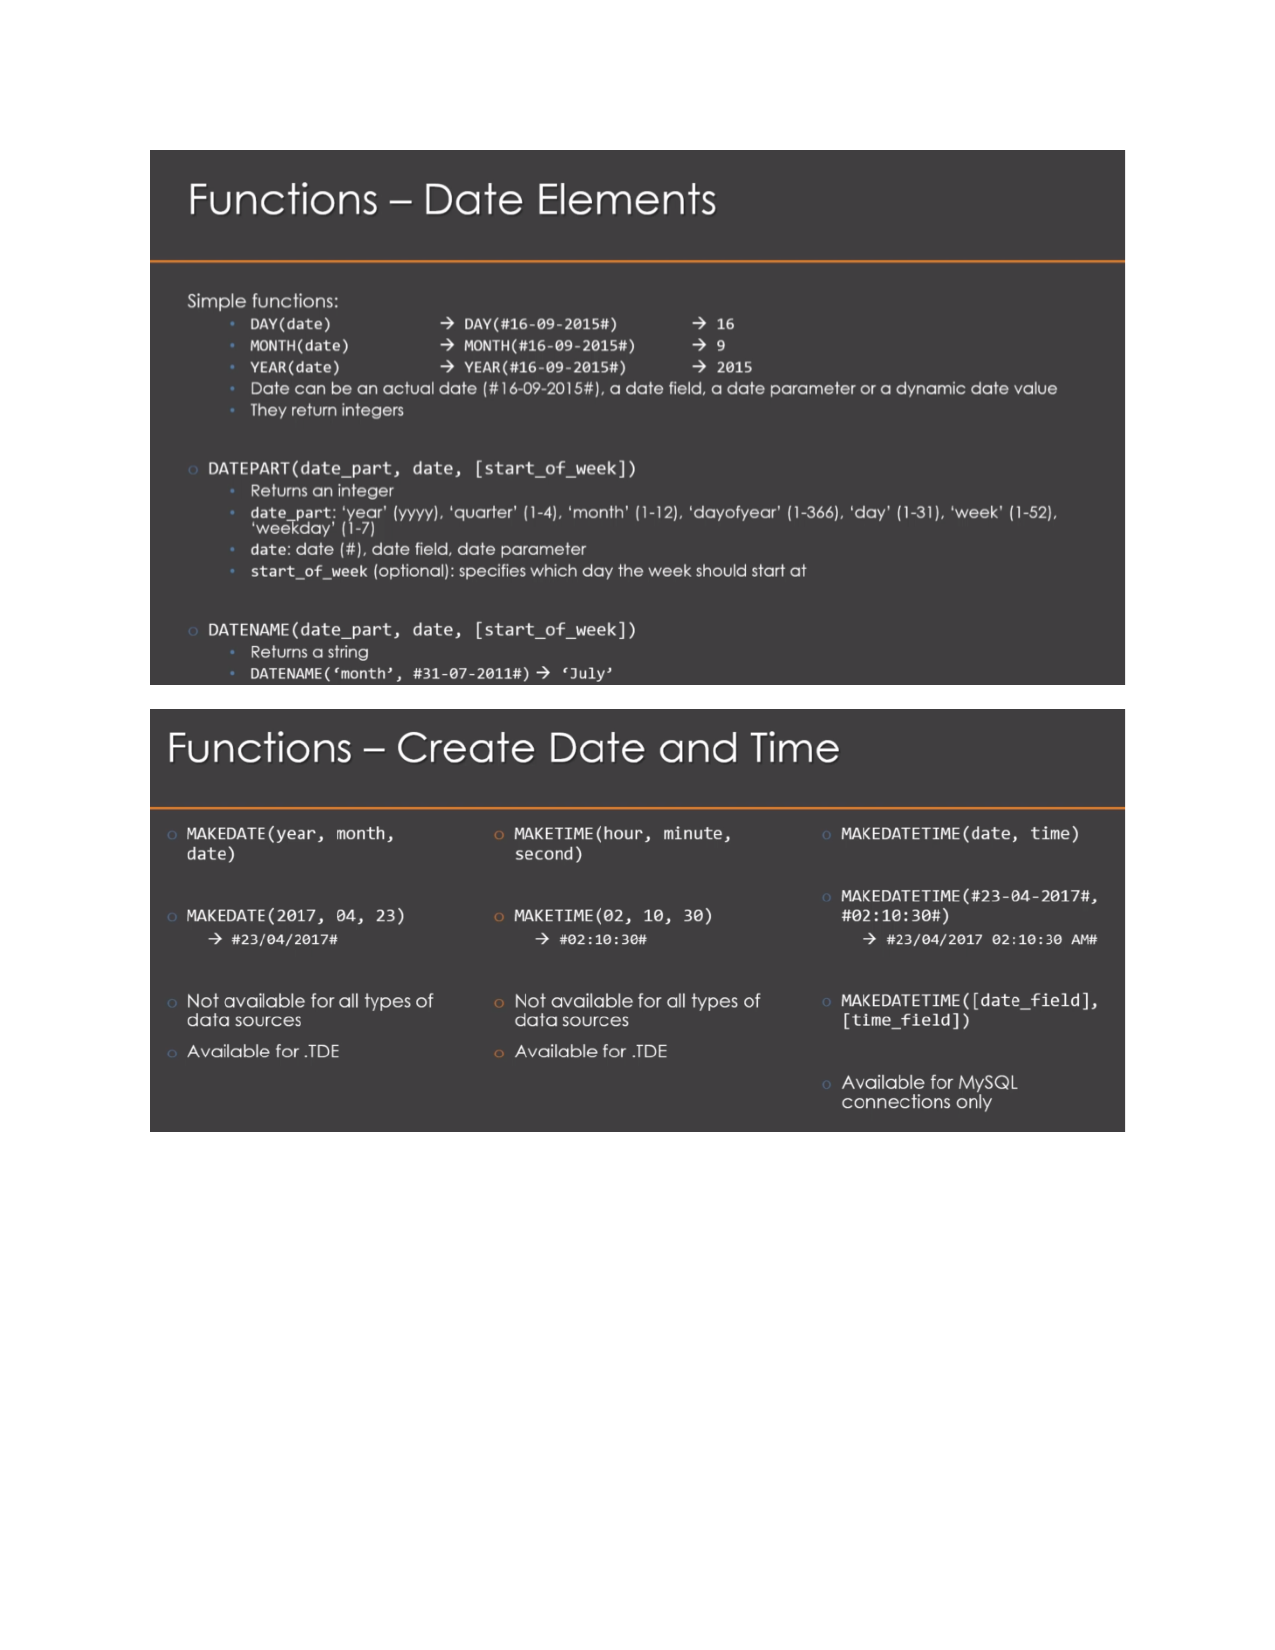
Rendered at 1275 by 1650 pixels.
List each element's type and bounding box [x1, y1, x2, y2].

picture [150, 150, 1125, 685]
picture [150, 709, 1125, 1132]
